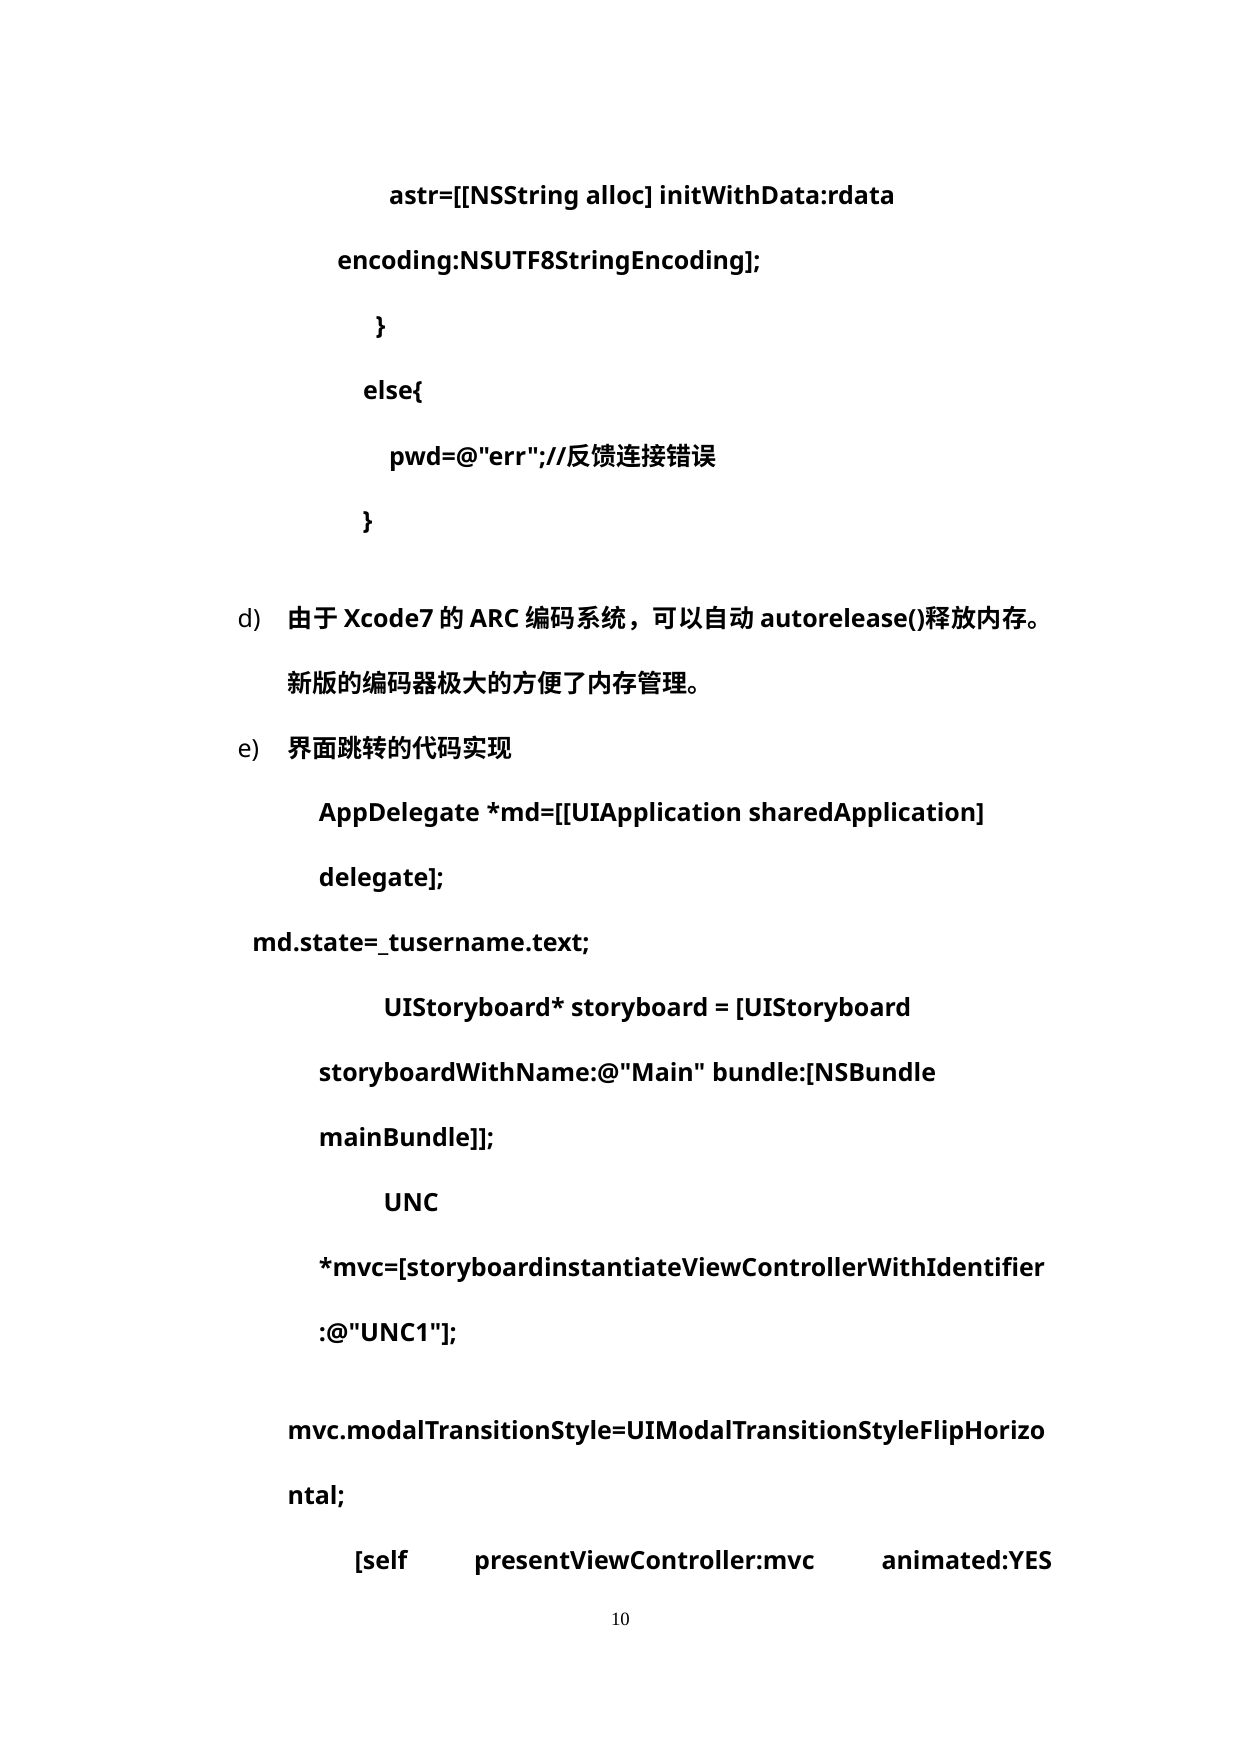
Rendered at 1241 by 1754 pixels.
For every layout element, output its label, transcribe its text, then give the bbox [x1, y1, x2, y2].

list 由于Xcode7的ARC编码系统，可以自动autorelease()释放内存。新版的编码器极大的方便了内存管理。 [237, 584, 1053, 714]
list 界面跳转的代码实现 [237, 714, 1053, 779]
text astr=[[NSString alloc] initWithData:rdata encoding:NSUTF8StringEncoding]; [337, 162, 1053, 292]
text UIStoryboard* storyboard = [UIStoryboard storyboardWithName:@"Main" bundle:[NSBundle mainBundle]]; [319, 974, 1053, 1169]
text mvc.modalTransitionStyle=UIModalTransitionStyleFlipHorizontal; [287, 1364, 1053, 1527]
text UNC *mvc=[storyboardinstantiateViewControllerWithIdentifier:@"UNC1"]; [319, 1169, 1053, 1364]
text md.state=_tusername.text; [187, 909, 1053, 974]
text pwd=@"err";//反馈连接错误 [337, 422, 1053, 487]
text } [337, 292, 1053, 357]
text } [187, 487, 1053, 552]
text else{ [337, 357, 1053, 422]
text AppDelegate *md=[[UIApplication sharedApplication] delegate]; [319, 779, 1053, 909]
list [287, 1527, 1053, 1592]
